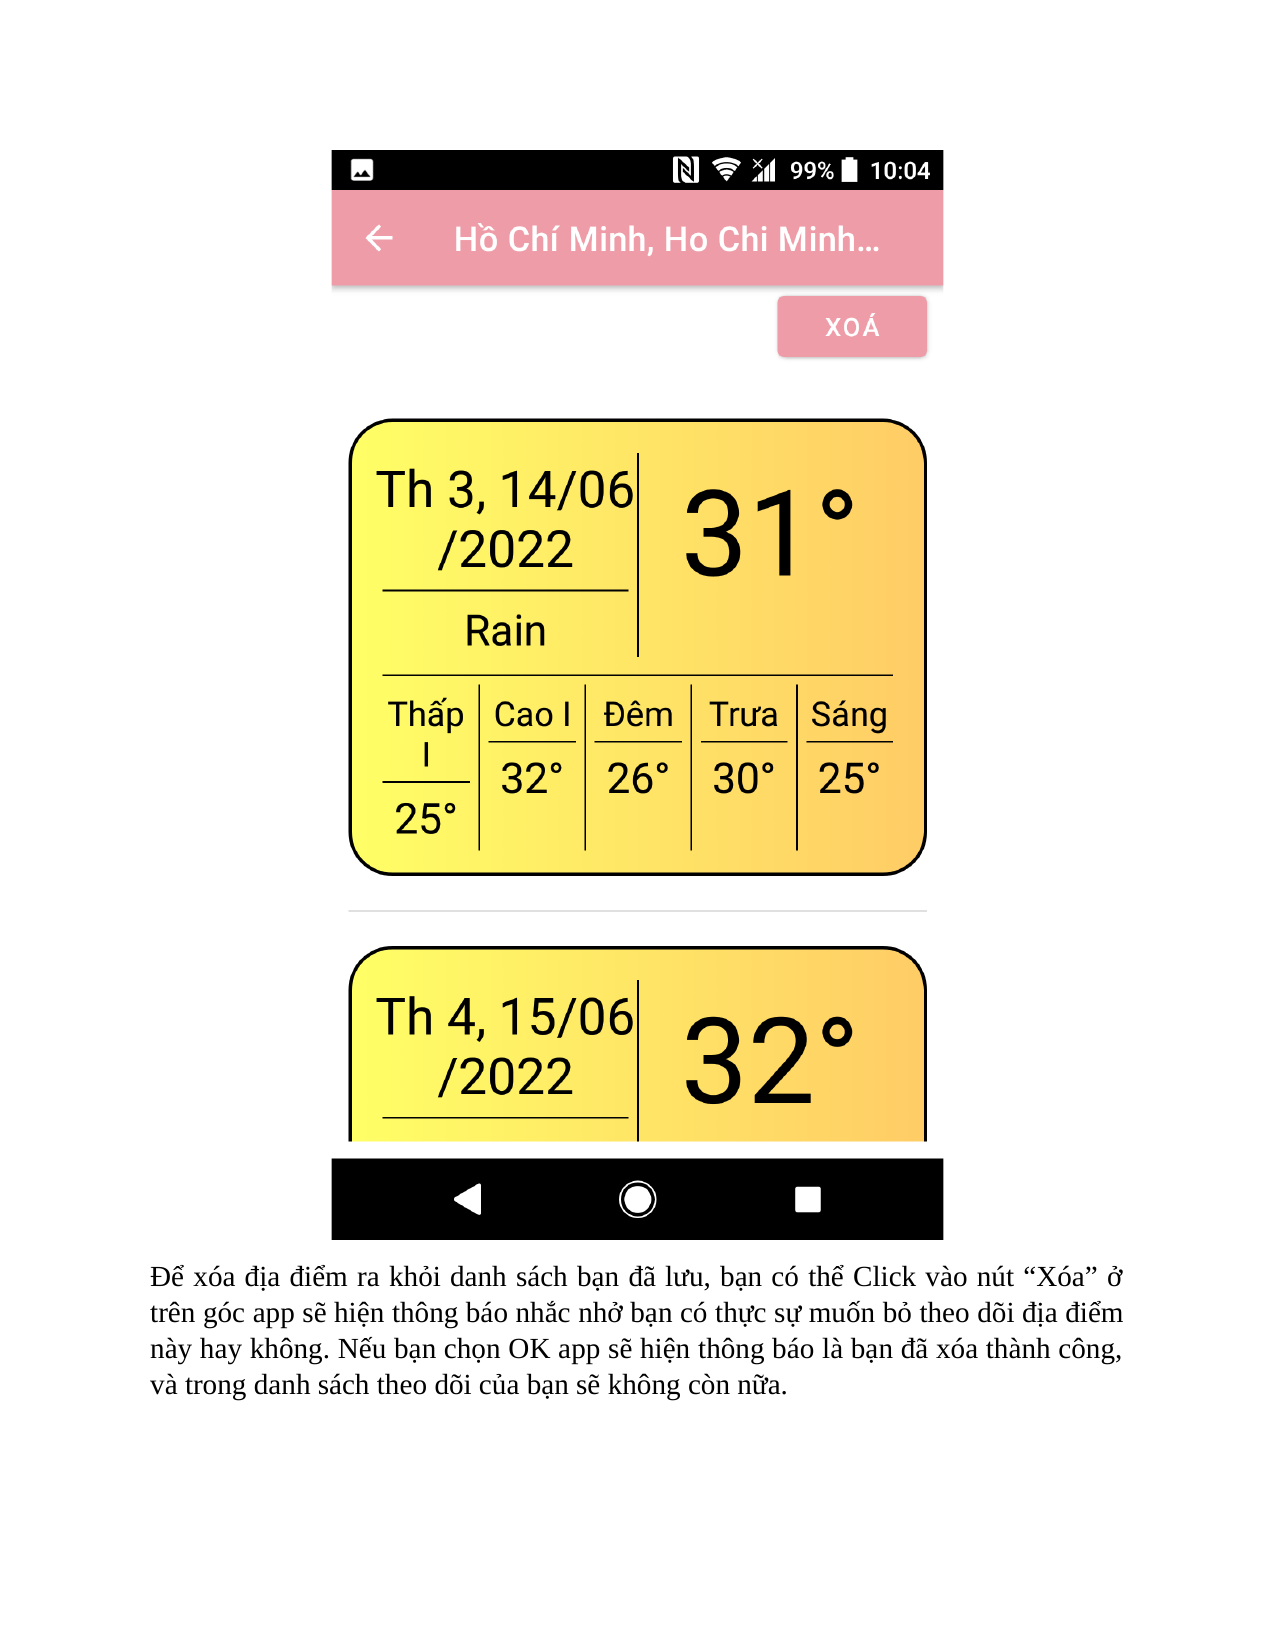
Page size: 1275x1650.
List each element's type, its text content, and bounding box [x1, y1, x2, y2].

text Để xóa địa điểm ra khỏi danh sách bạn đã lưu, bạn có thể Click vào nút “Xóa” ở trên góc app sẽ hiện thông báo nhắc nhở bạn có thực sự muốn bỏ theo dõi địa điểm này hay không. Nếu bạn chọn OK app sẽ hiện thông báo là bạn đã xóa thành công, và trong danh sách theo dõi của bạn sẽ không còn nữa. [150, 1259, 1125, 1401]
picture [331, 150, 944, 1240]
